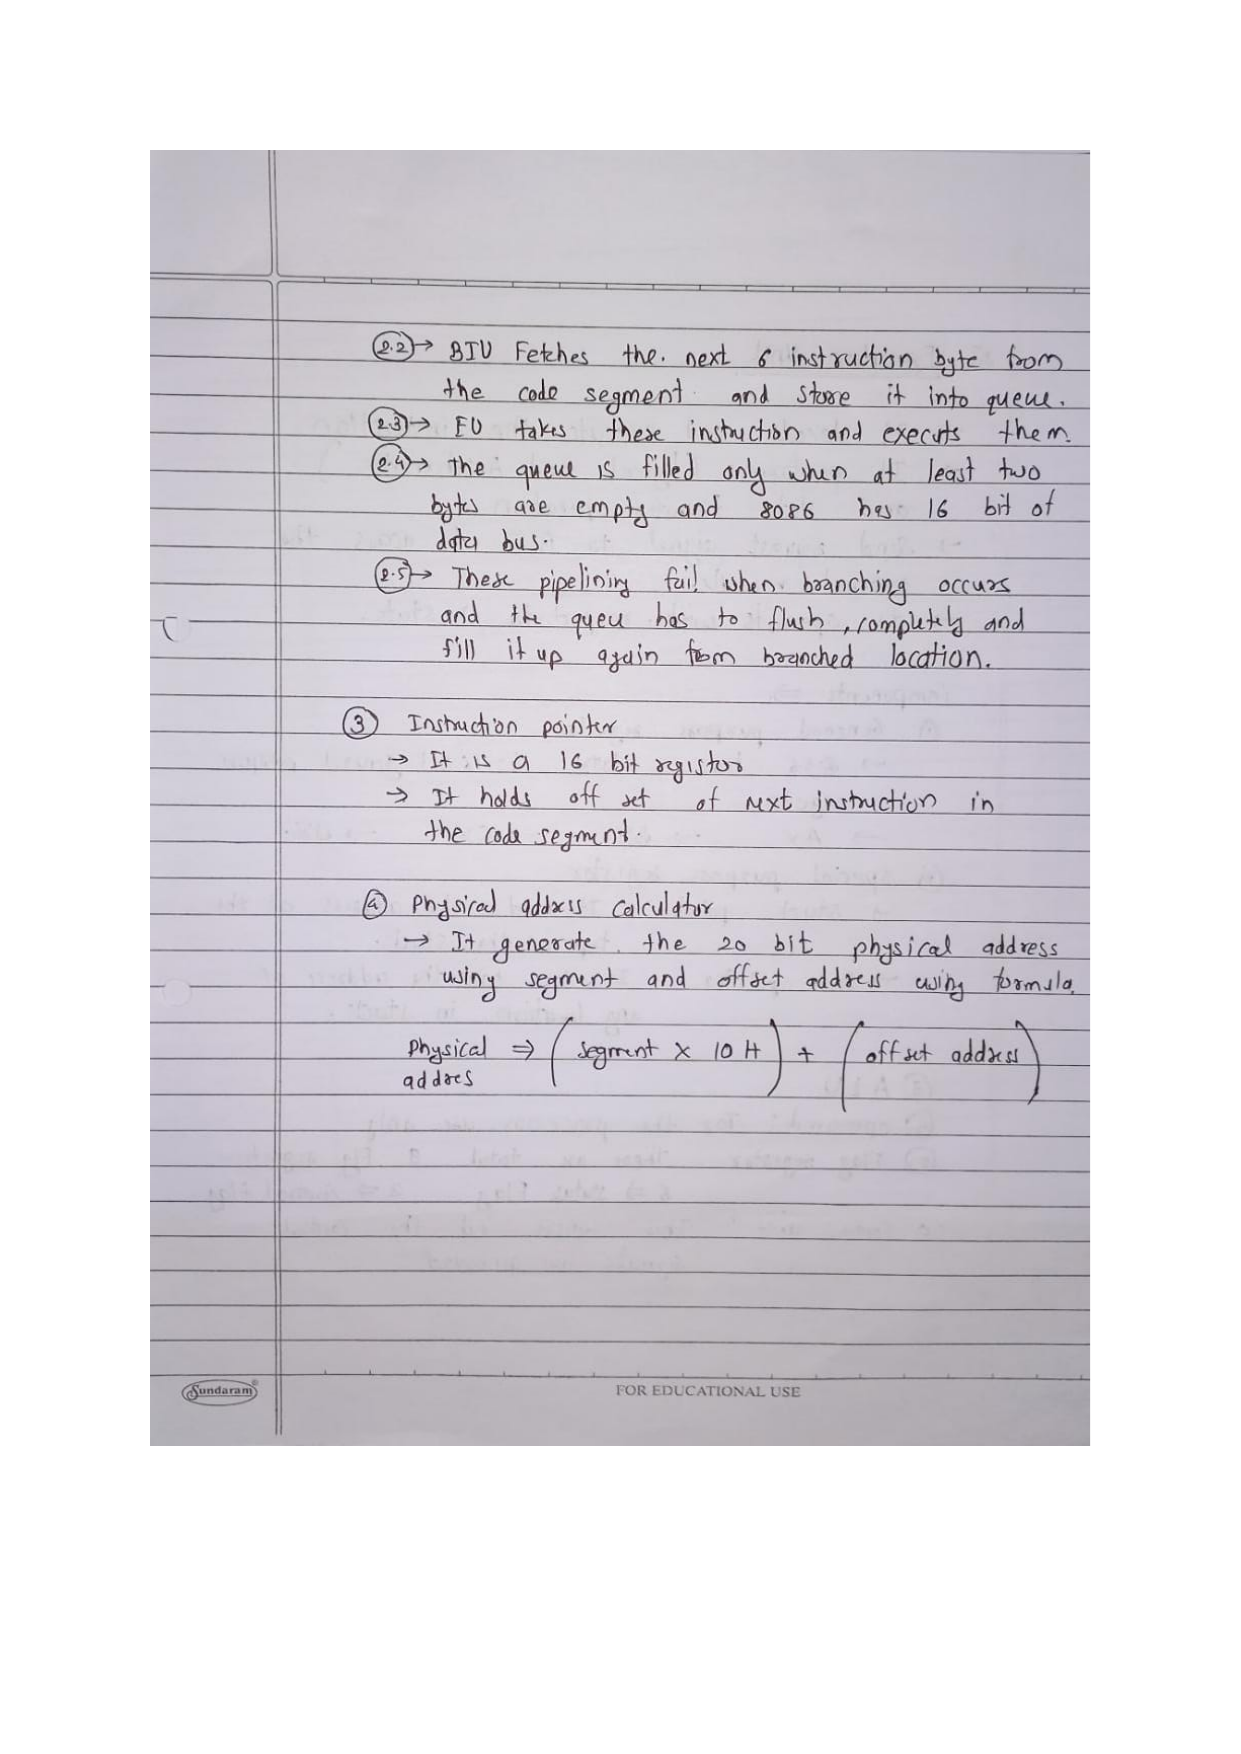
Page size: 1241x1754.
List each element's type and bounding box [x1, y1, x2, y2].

picture [150, 150, 1091, 1446]
